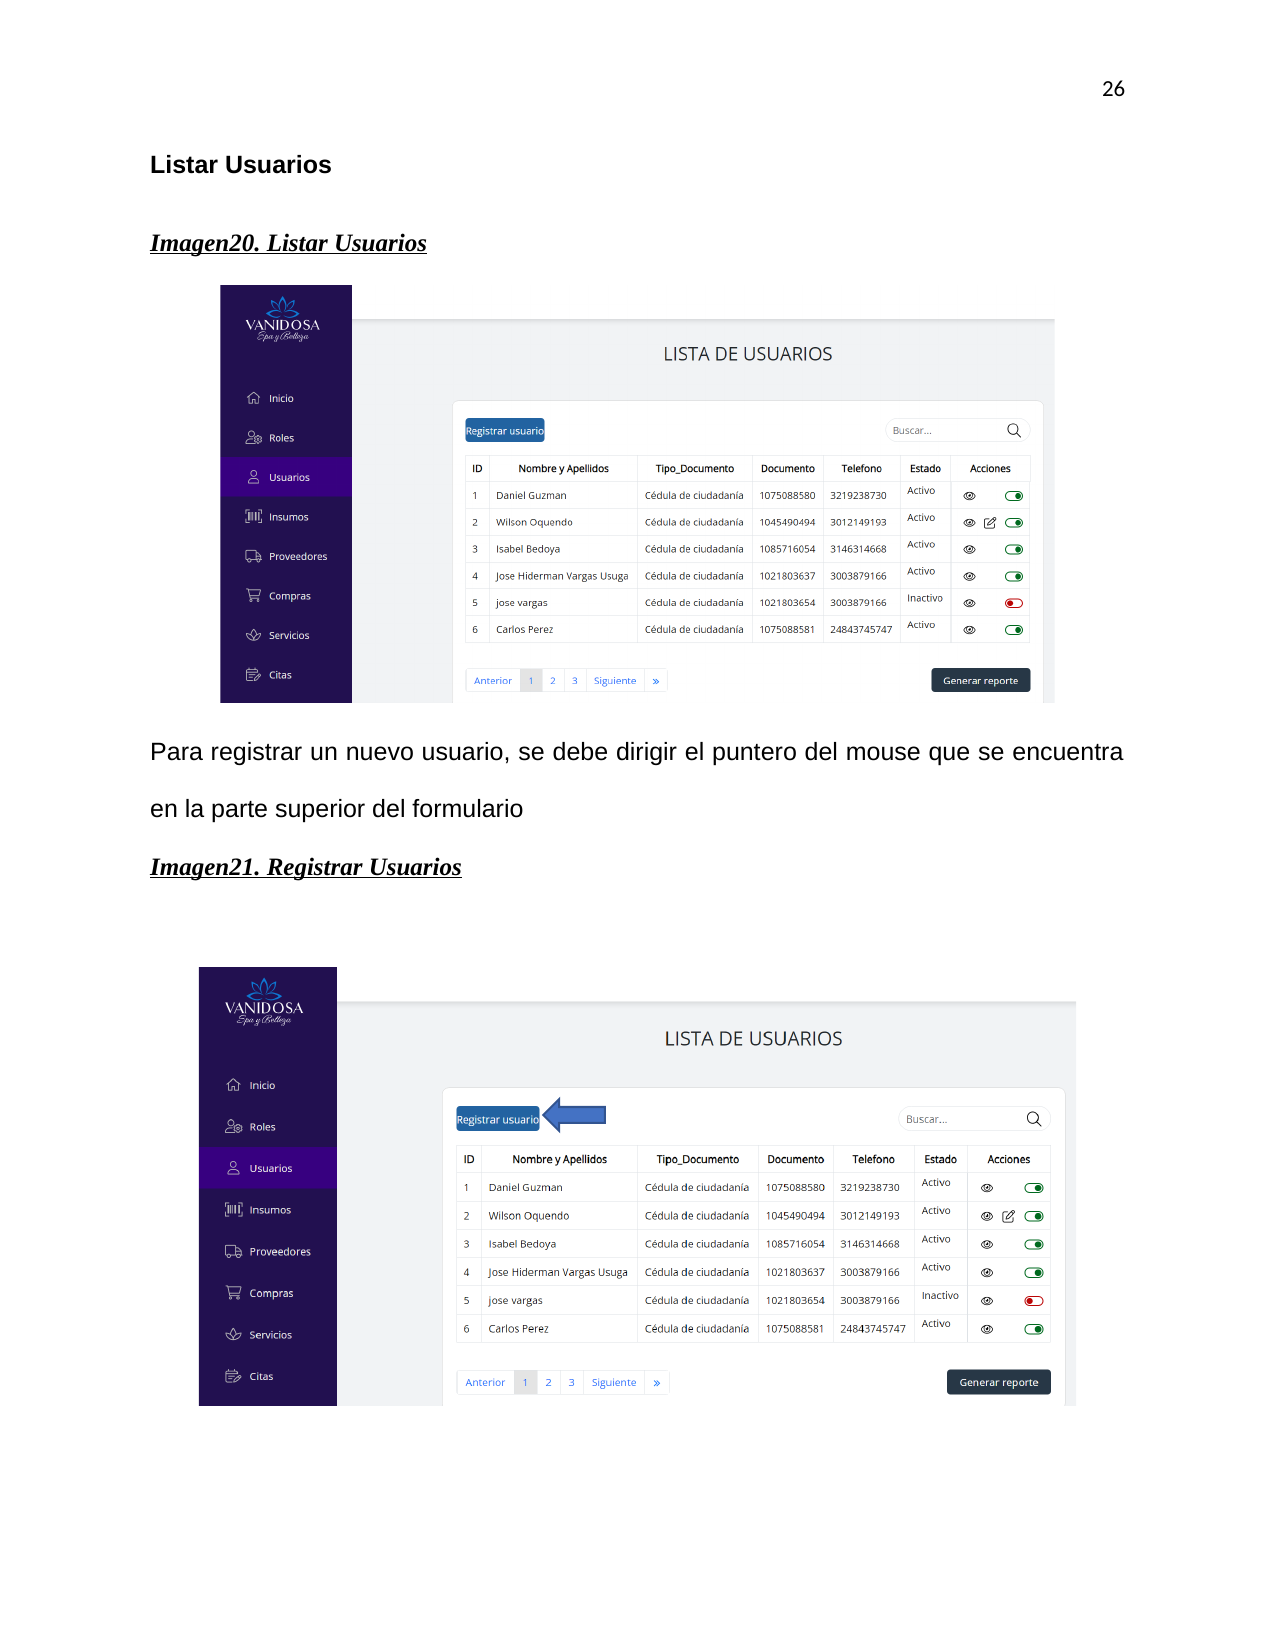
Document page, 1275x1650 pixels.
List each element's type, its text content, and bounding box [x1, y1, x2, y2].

picture [220, 285, 1055, 703]
text Imagen21. Registrar Usuarios [150, 852, 1125, 881]
subtitle Listar Usuarios [150, 150, 1125, 179]
text Imagen20. Listar Usuarios [150, 228, 1125, 257]
text Para registrar un nuevo usuario, se debe dirigir el puntero del mouse que se encuentra en la parte superior del formulario [150, 737, 1125, 823]
picture [198, 967, 1077, 1406]
